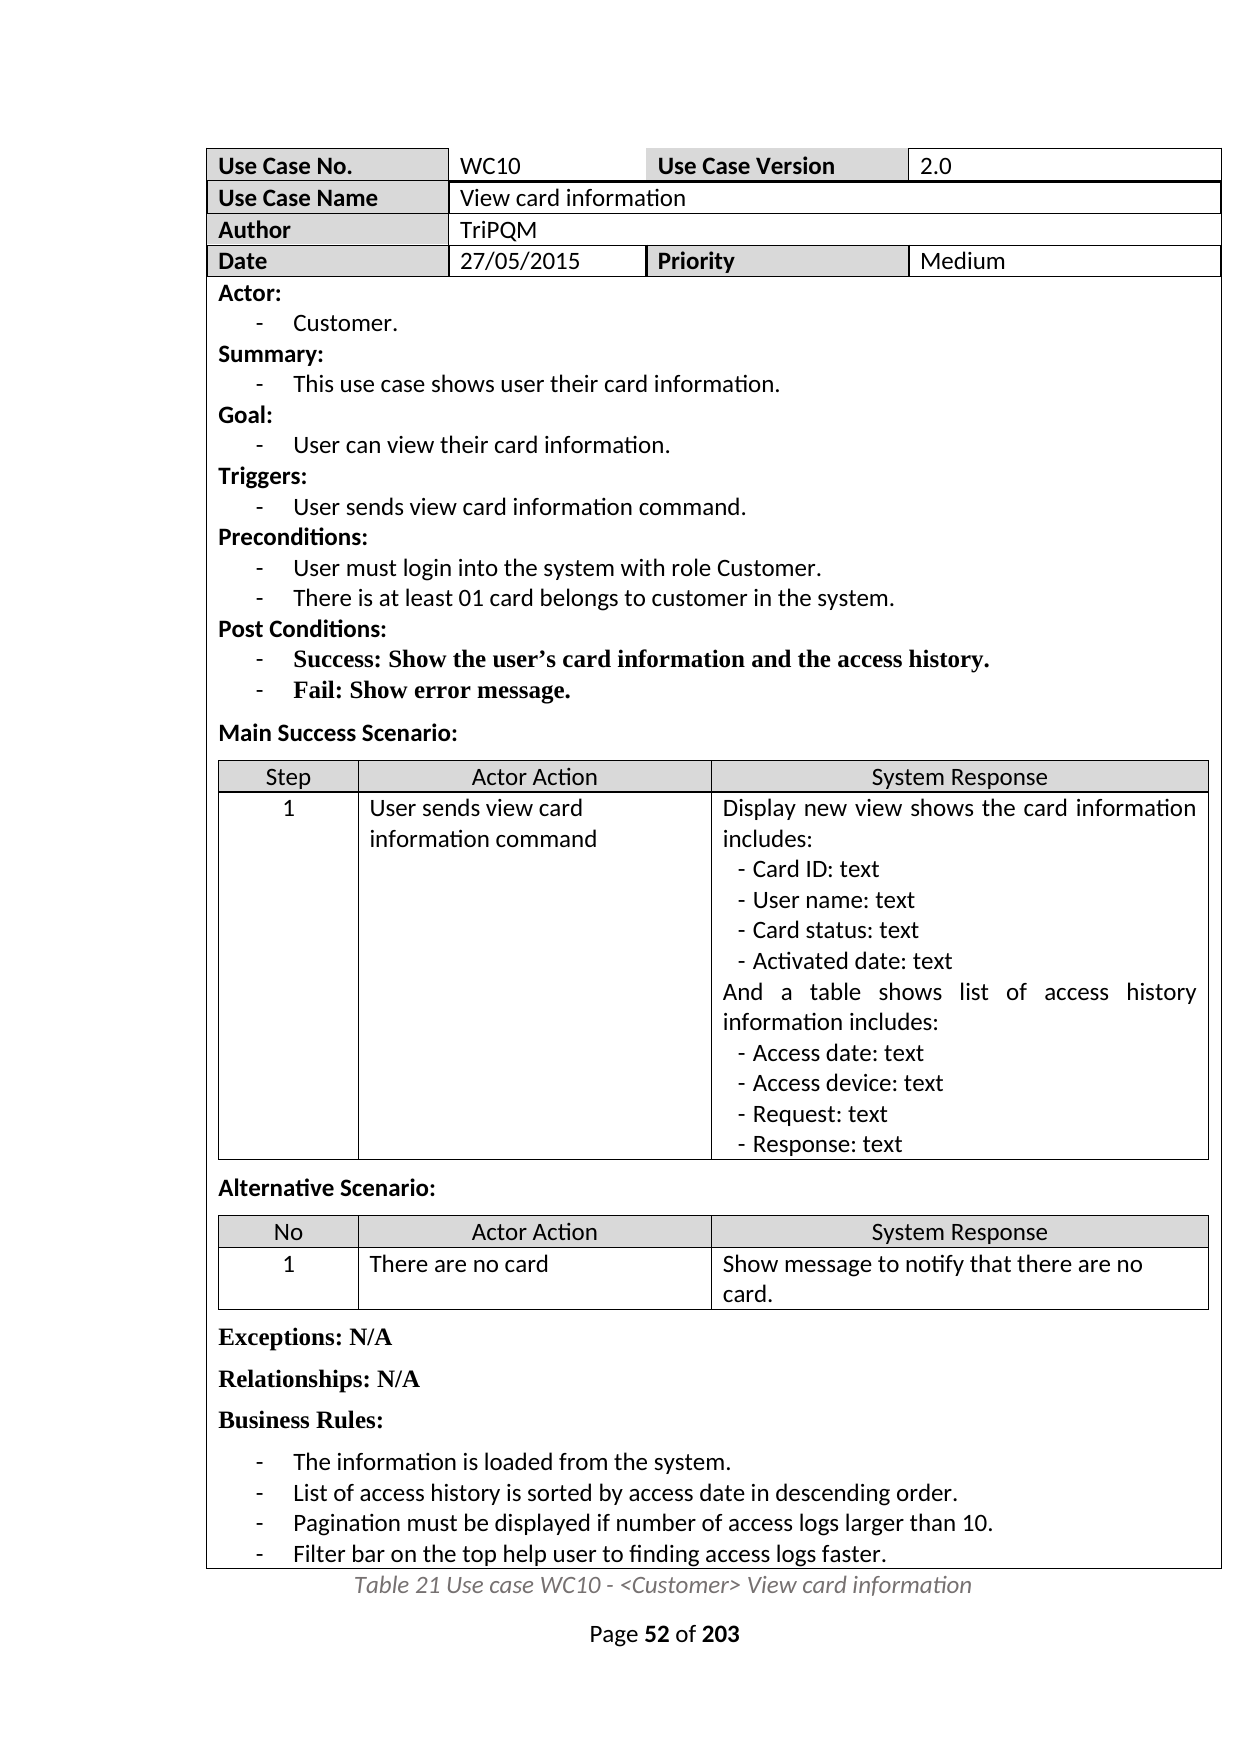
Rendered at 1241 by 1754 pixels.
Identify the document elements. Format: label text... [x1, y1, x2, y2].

table_cell TriPQM [449, 214, 1221, 244]
table_cell Use Case No. [207, 149, 448, 180]
table_cell Author [207, 214, 448, 244]
table_cell WC10 [449, 148, 646, 180]
table_cell Medium [910, 246, 1220, 276]
table_cell 27/05/2015 [450, 246, 645, 276]
table_cell View card information [450, 183, 1220, 213]
table_cell Date [208, 246, 448, 276]
table_cell Actor: Customer. Summary: This use case shows user their card information. Goal: User can view their card information. Triggers: User sends view card information command. Preconditions: User must login into the system with role Customer. There is at least 01 card belongs to customer in the system. Post Conditions: Success: Show the user’s card information and the access history. Fail: Show error message. Main Success Scenario: Alternative Scenario: Exceptions: N/A Relationships: N/A Business Rules: The information is loaded from the system. List of access history is sorted by access date in descending order. Pagination must be displayed if number of access logs larger than 10. Filter bar on the top help user to finding access logs faster. [207, 277, 1221, 1568]
table_cell Use Case Name [208, 181, 448, 213]
table_cell 2.0 [909, 149, 1221, 180]
table_cell Priority [648, 246, 908, 276]
table_cell Use Case Version [646, 148, 908, 180]
